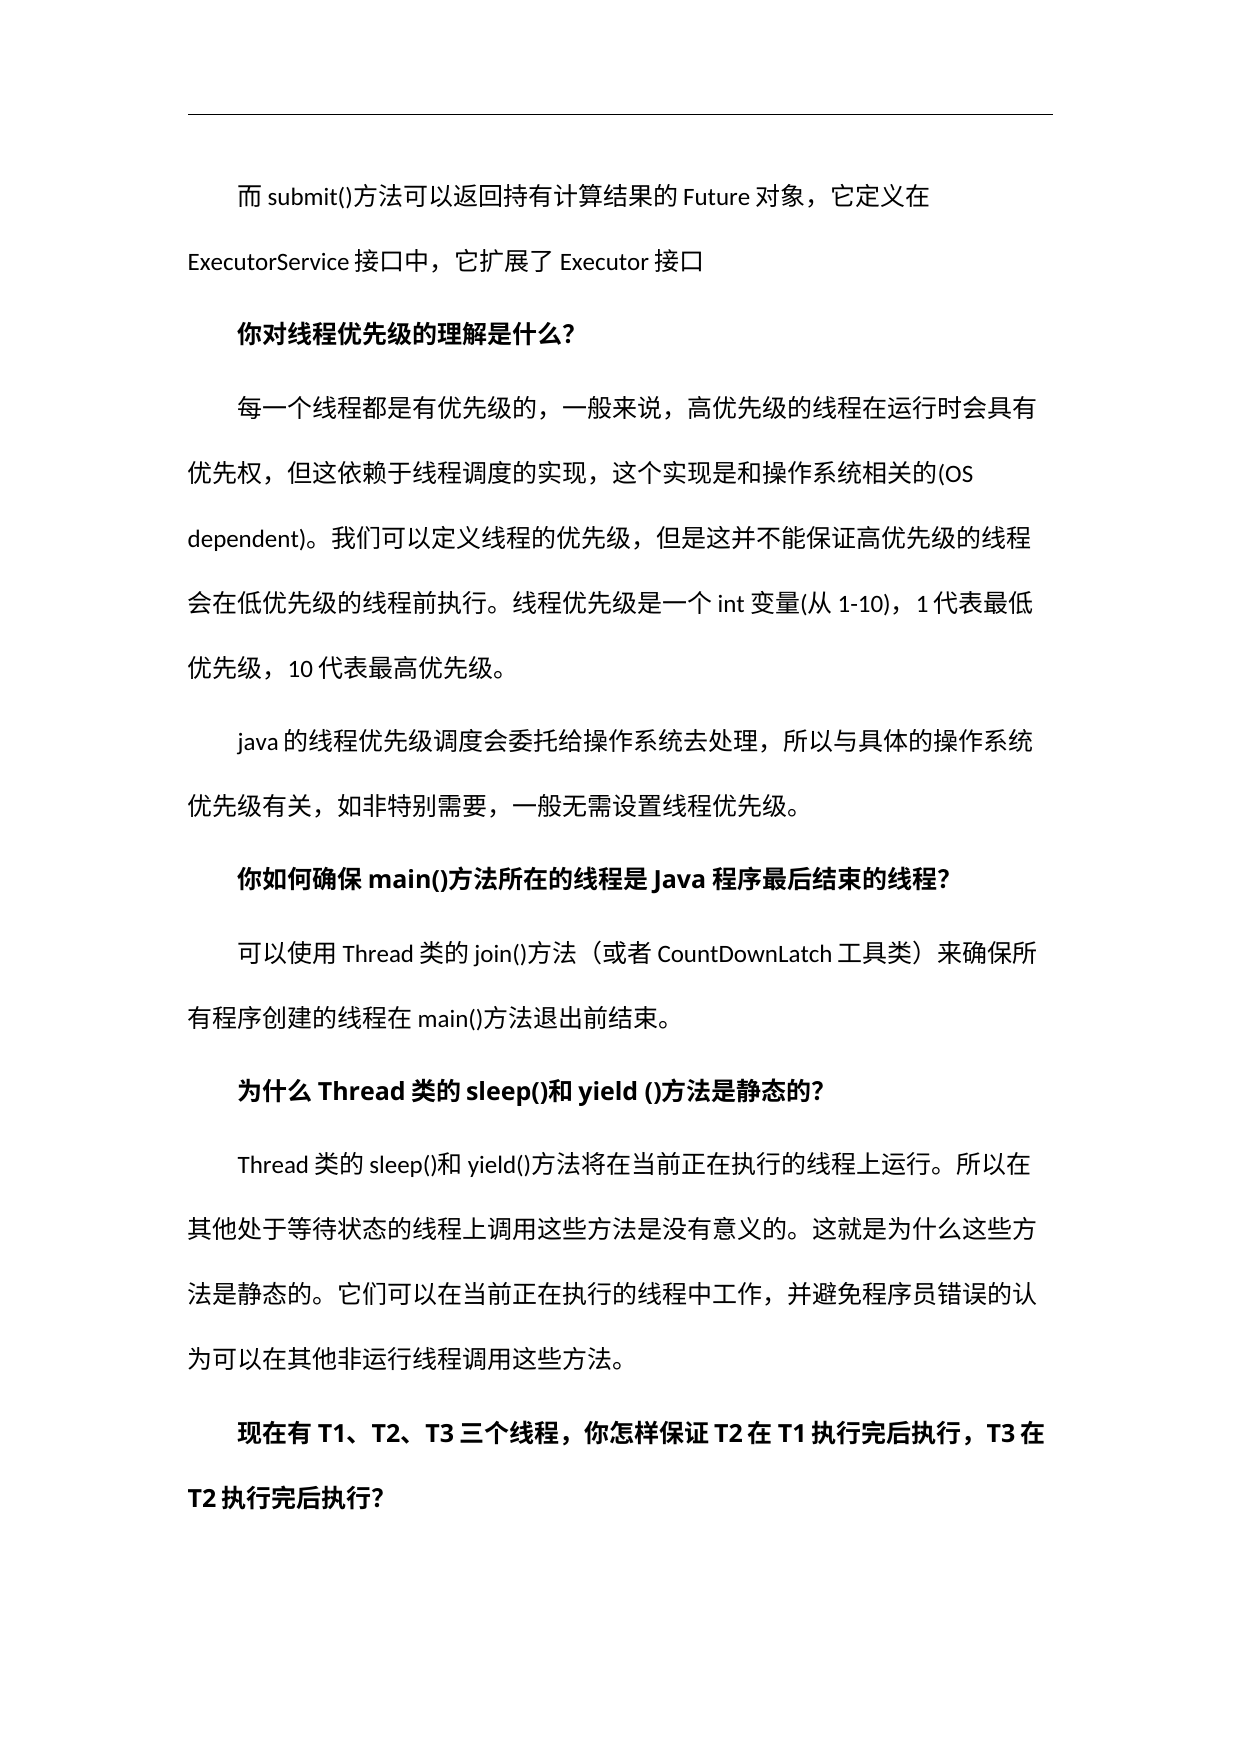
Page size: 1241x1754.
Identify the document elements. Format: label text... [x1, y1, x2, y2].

text 你对线程优先级的理解是什么？ [187, 300, 1053, 365]
text 每一个线程都是有优先级的，一般来说，高优先级的线程在运行时会具有优先权，但这依赖于线程调度的实现，这个实现是和操作系统相关的(OS dependent)。我们可以定义线程的优先级，但是这并不能保证高优先级的线程会在低优先级的线程前执行。线程优先级是一个int变量(从1-10)，1代表最低优先级，10代表最高优先级。 [187, 374, 1053, 699]
text 而submit()方法可以返回持有计算结果的Future对象，它定义在ExecutorService接口中，它扩展了Executor接口 [187, 162, 1053, 292]
text 为什么Thread类的sleep()和yield ()方法是静态的？ [187, 1057, 1053, 1122]
text 现在有T1、T2、T3三个线程，你怎样保证T2在T1执行完后执行，T3在T2执行完后执行？ [187, 1399, 1053, 1529]
text java的线程优先级调度会委托给操作系统去处理，所以与具体的操作系统优先级有关，如非特别需要，一般无需设置线程优先级。 [187, 707, 1053, 837]
text Thread类的sleep()和yield()方法将在当前正在执行的线程上运行。所以在其他处于等待状态的线程上调用这些方法是没有意义的。这就是为什么这些方法是静态的。它们可以在当前正在执行的线程中工作，并避免程序员错误的认为可以在其他非运行线程调用这些方法。 [187, 1130, 1053, 1390]
text 你如何确保main()方法所在的线程是Java 程序最后结束的线程？ [187, 845, 1053, 910]
text 可以使用Thread类的join()方法（或者CountDownLatch工具类）来确保所有程序创建的线程在main()方法退出前结束。 [187, 919, 1053, 1049]
